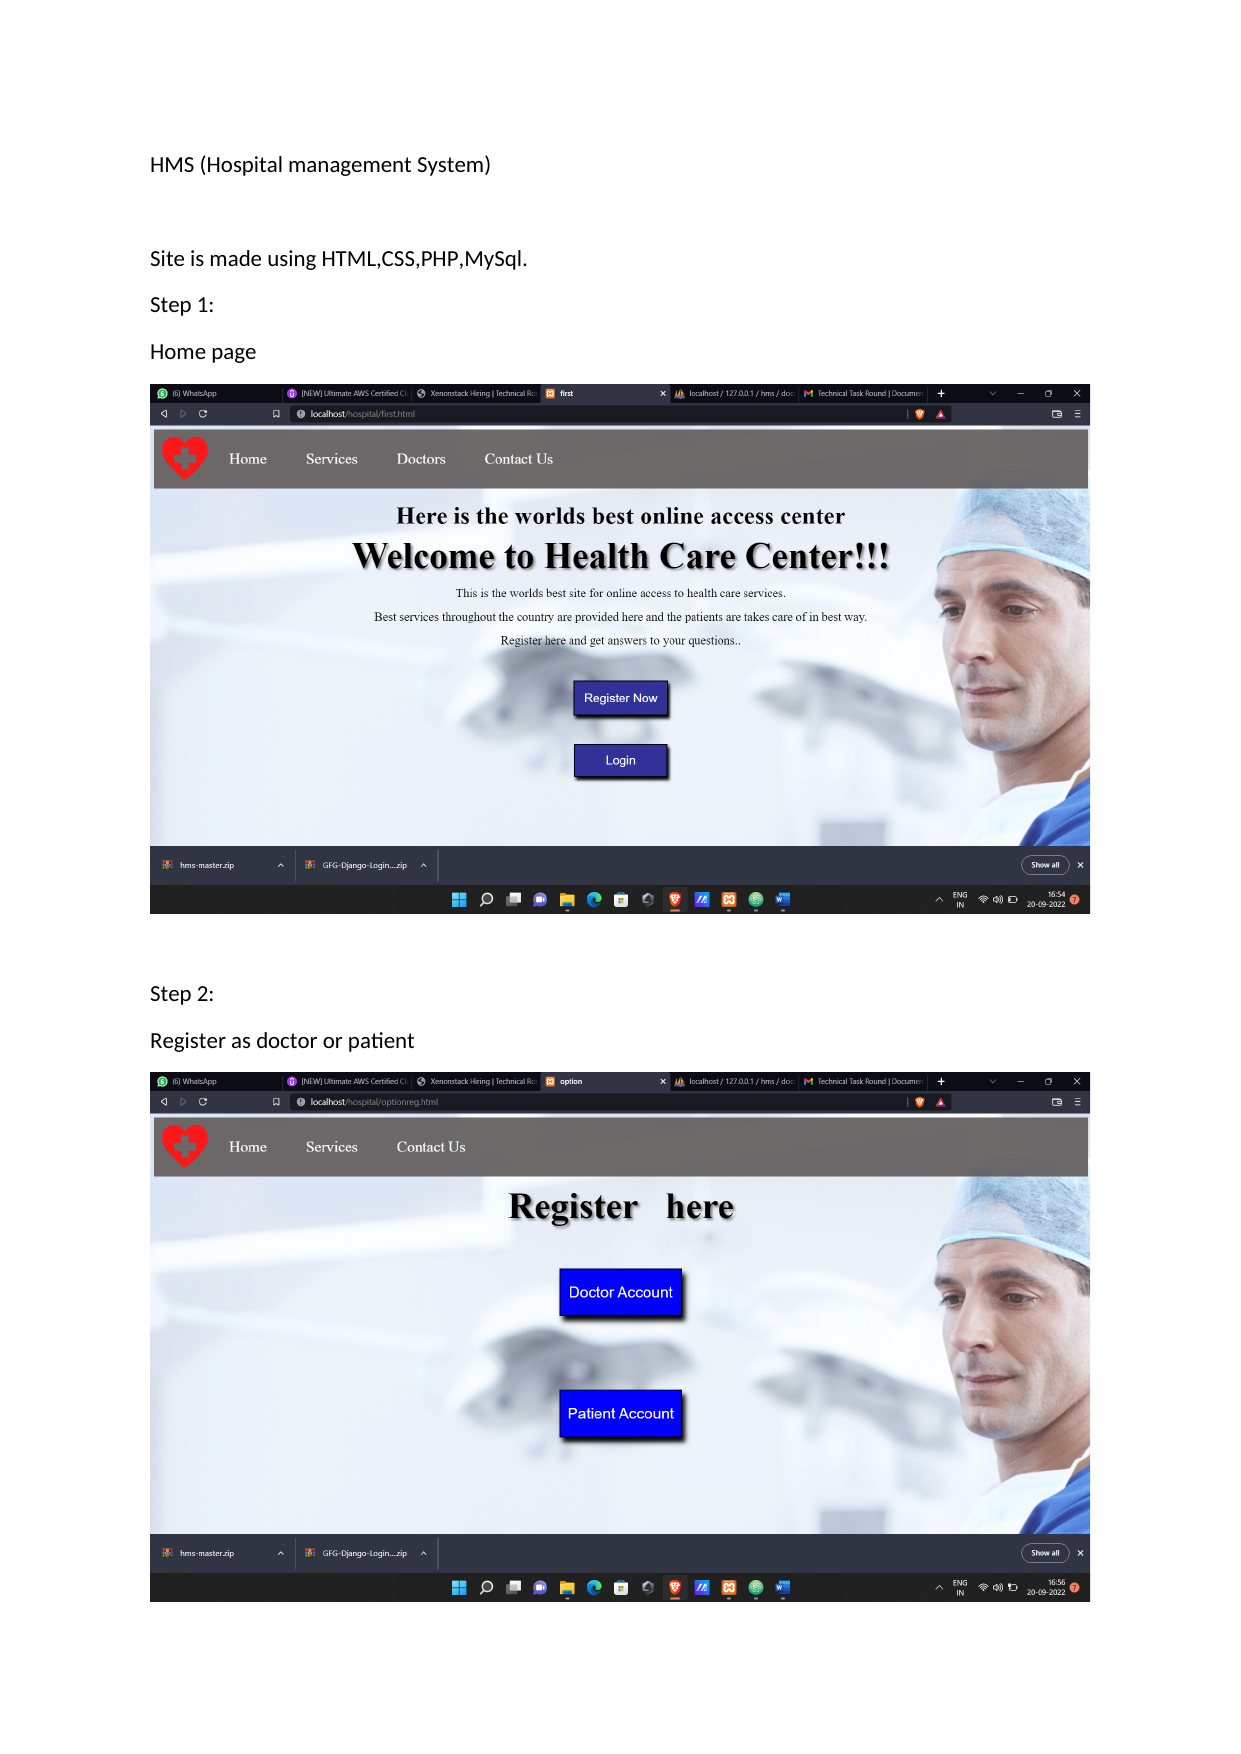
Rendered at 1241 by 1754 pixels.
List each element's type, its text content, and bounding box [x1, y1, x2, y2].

text HMS (Hospital management System) [150, 150, 1090, 178]
picture [150, 384, 1091, 914]
text Site is made using HTML,CSS,PHP,MySql. [150, 244, 1090, 272]
picture [150, 1072, 1091, 1602]
text Step 2: [150, 979, 1090, 1007]
text Register as doctor or patient [150, 1026, 1090, 1054]
text Step 1: [150, 291, 1090, 319]
text Home page [150, 337, 1090, 366]
